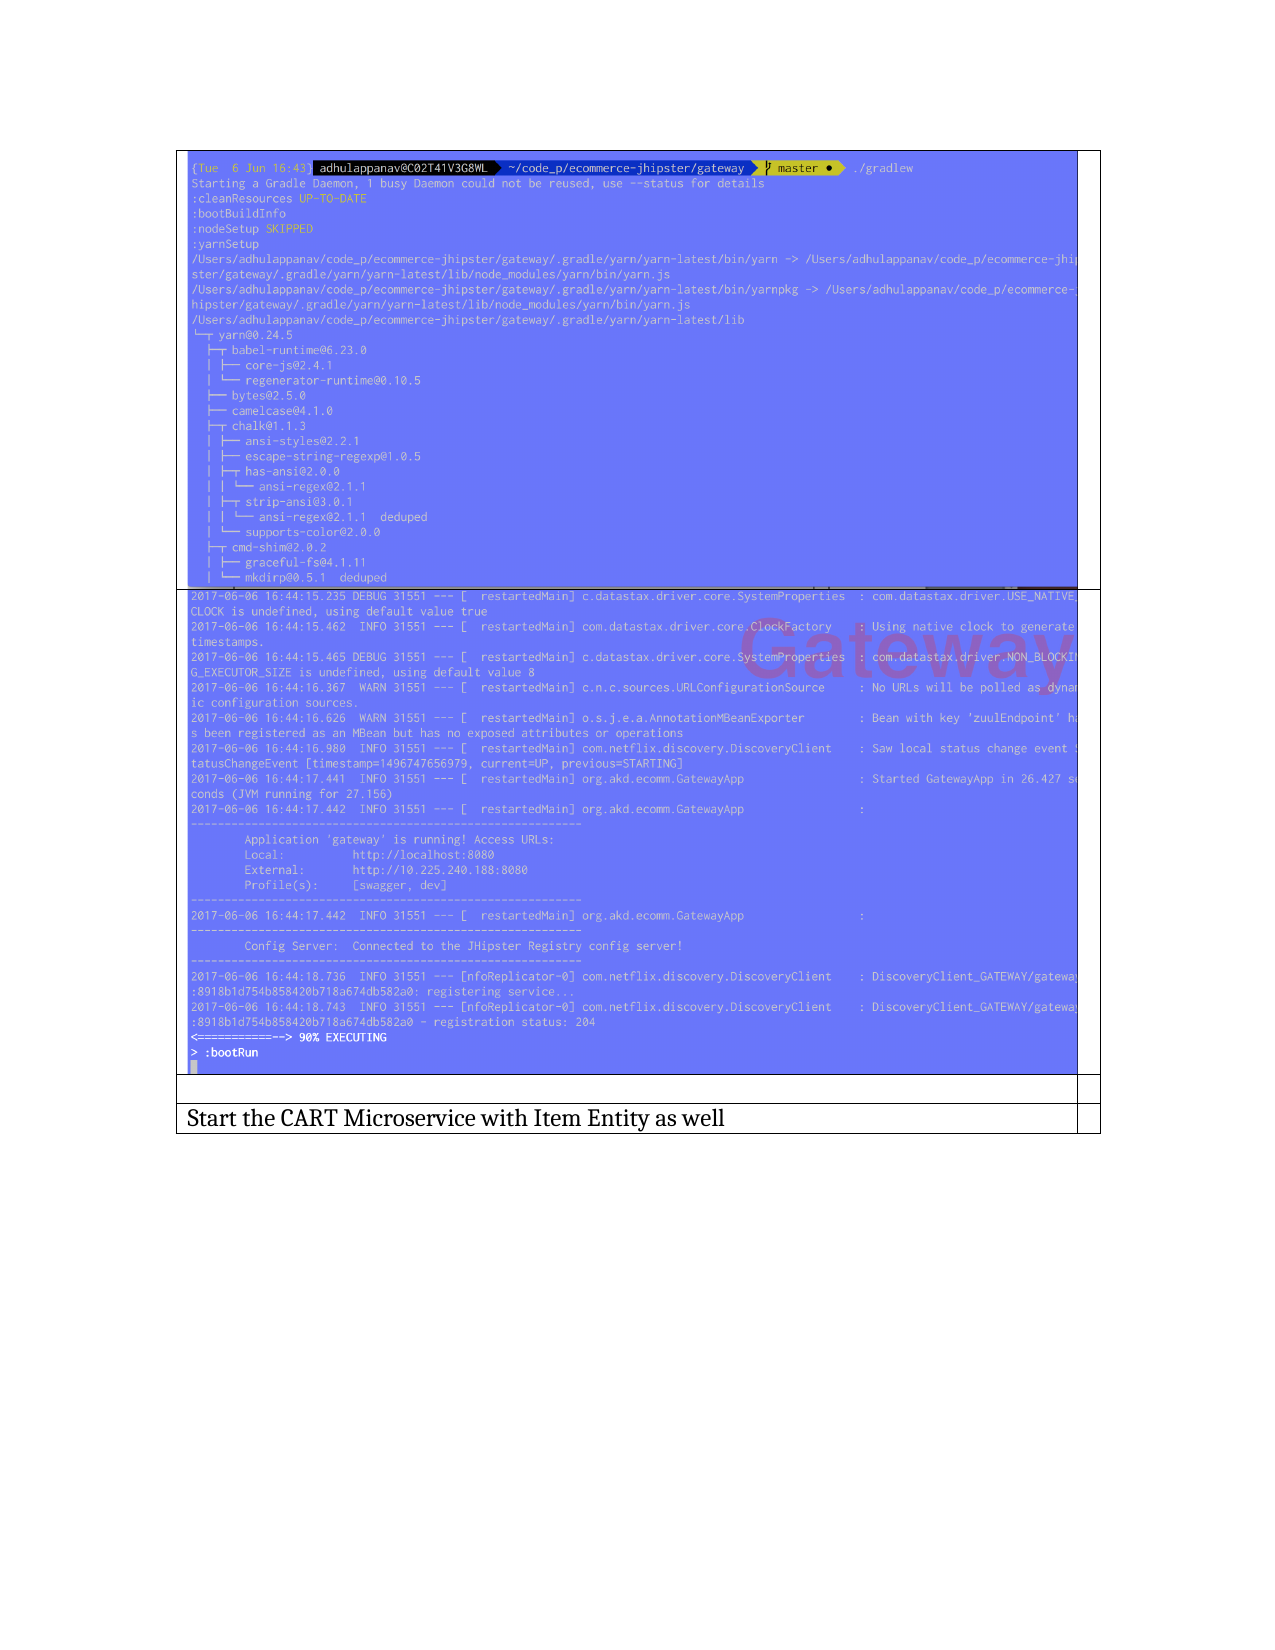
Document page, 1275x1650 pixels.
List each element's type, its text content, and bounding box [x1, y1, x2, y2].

table_cell [1078, 1075, 1100, 1103]
table_cell [177, 1075, 1077, 1103]
table_cell Start the CART Microservice with Item Entity as well [177, 1104, 1077, 1133]
table_cell [1078, 151, 1100, 589]
picture [187, 151, 1078, 589]
table_cell [1078, 590, 1100, 1073]
table_cell [177, 590, 187, 1073]
picture [187, 590, 1078, 1074]
table_cell [1078, 1104, 1100, 1133]
